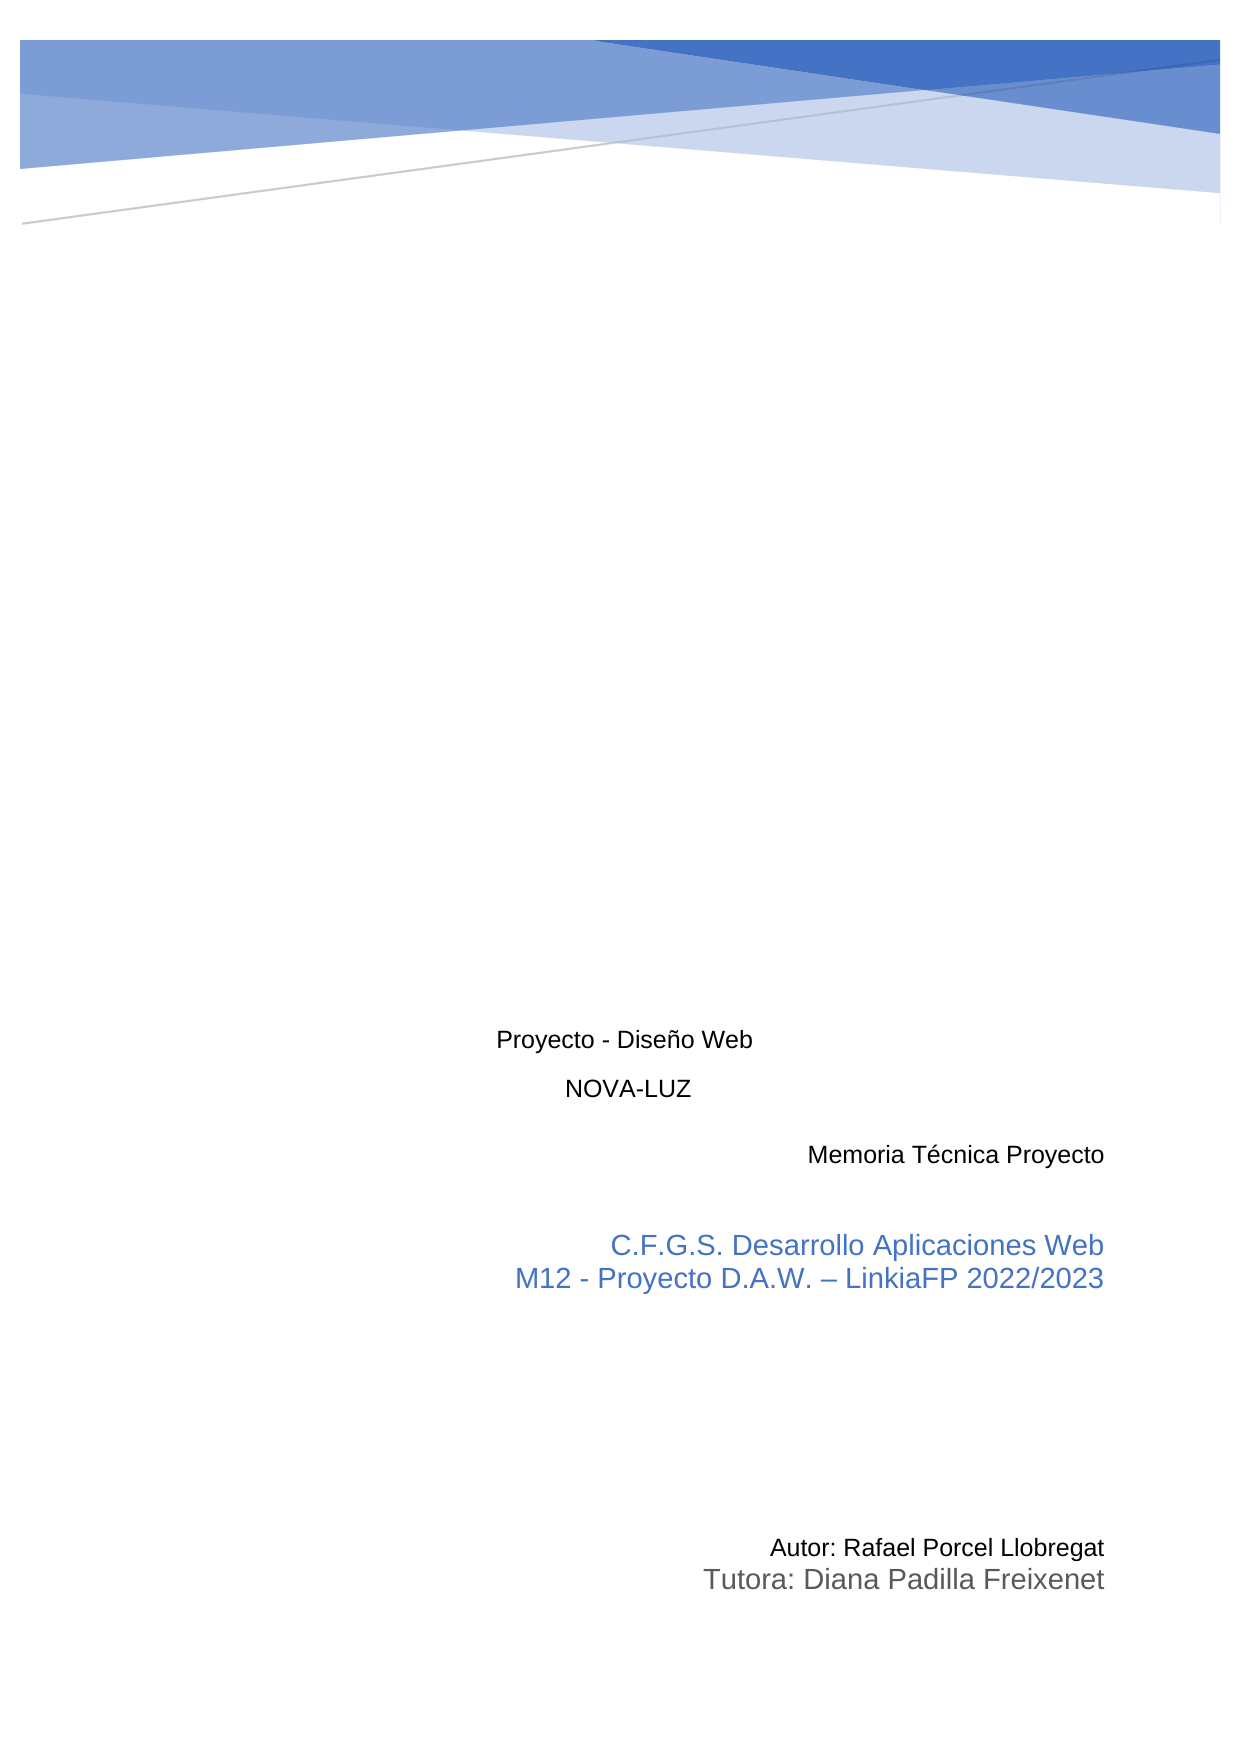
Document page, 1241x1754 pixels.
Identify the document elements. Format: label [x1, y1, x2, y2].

picture [20, 40, 1221, 240]
